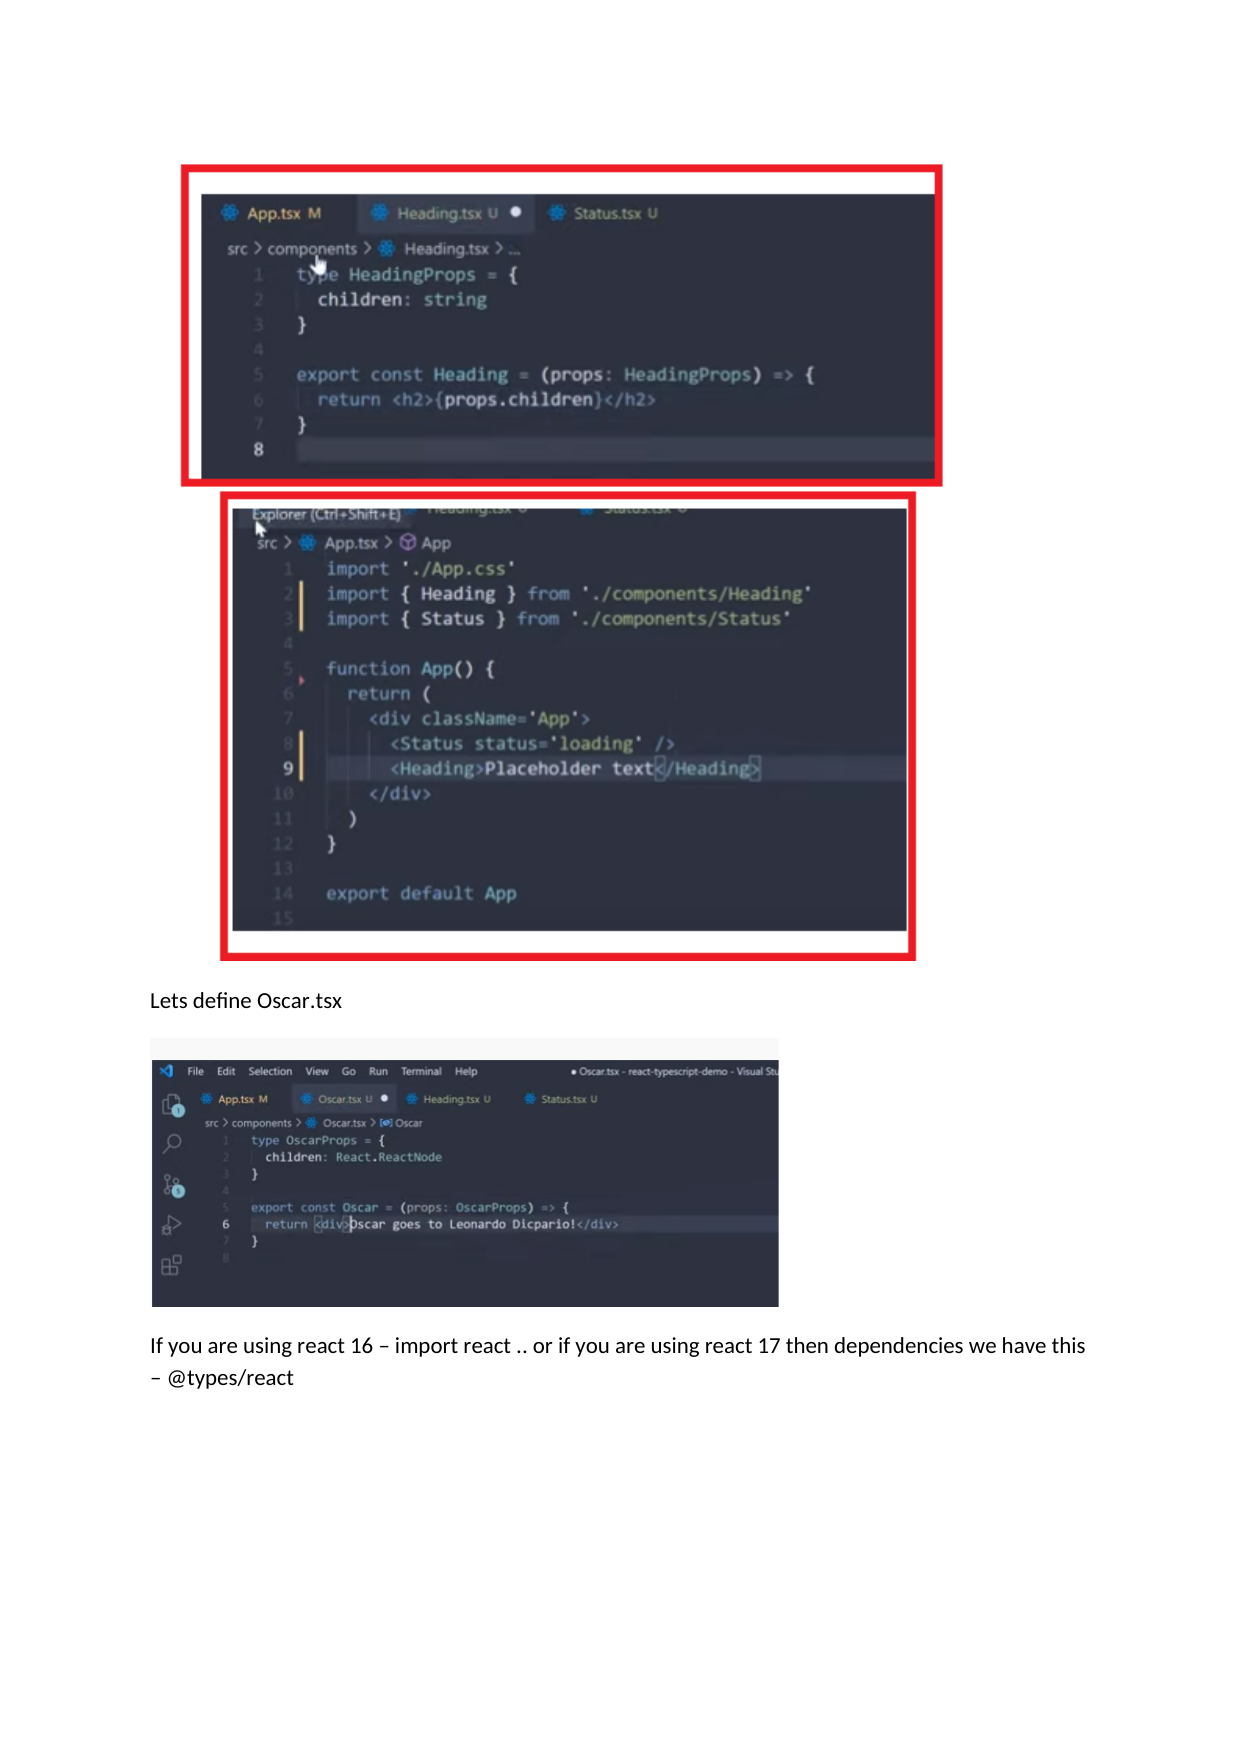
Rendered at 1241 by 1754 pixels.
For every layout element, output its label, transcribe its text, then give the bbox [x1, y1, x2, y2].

picture [150, 1038, 779, 1307]
text If you are using react 16 – import react .. or if you are using react 17 then dependencies we have this – @types/react [150, 1331, 1090, 1391]
picture [150, 150, 1007, 961]
text Lets define Oscar.tsx [150, 986, 1090, 1014]
